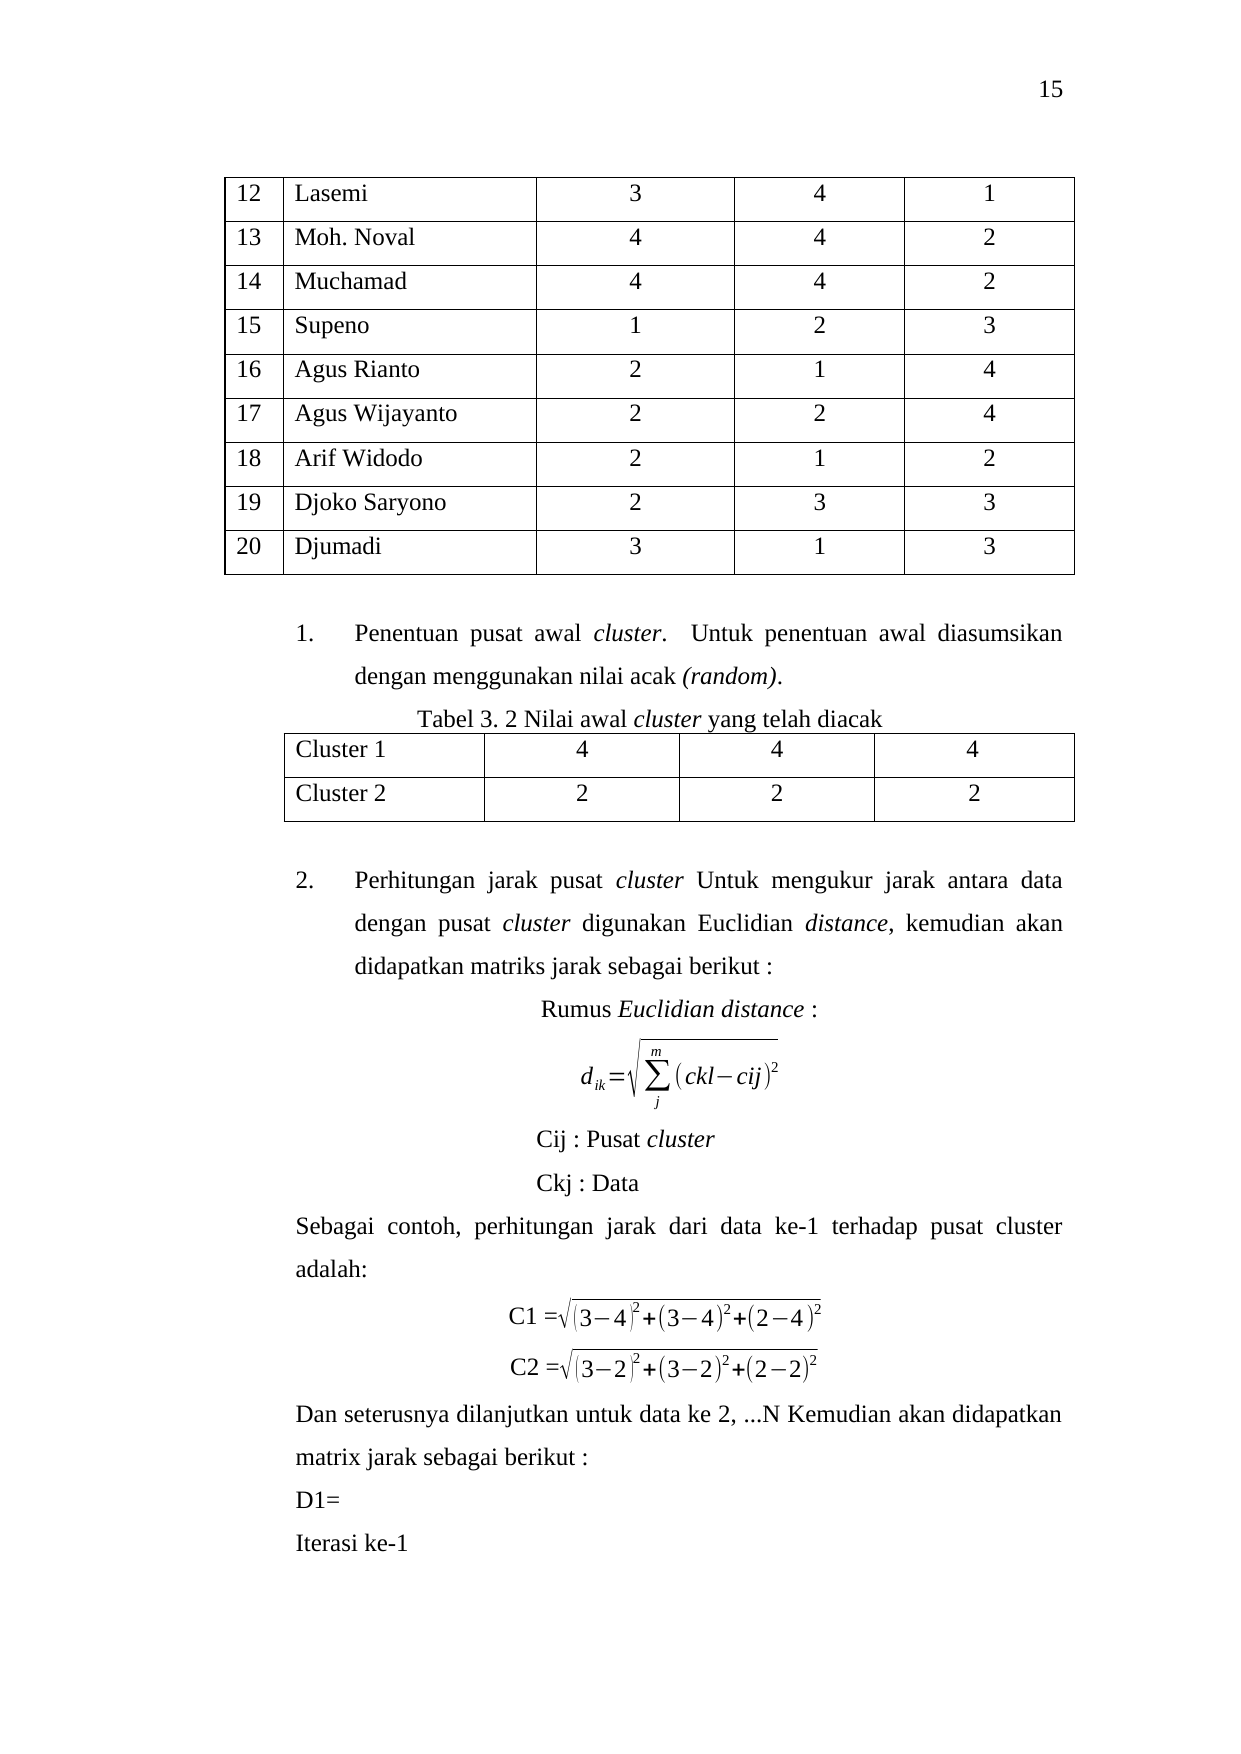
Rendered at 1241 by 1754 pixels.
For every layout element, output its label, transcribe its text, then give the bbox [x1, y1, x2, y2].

table_cell 1 [735, 531, 904, 574]
table_cell 2 [537, 487, 734, 530]
table_cell 2 [905, 266, 1074, 309]
text Dan seterusnya dilanjutkan untuk data ke 2, ...N Kemudian akan didapatkan matrix jarak sebagai berikut : [295, 1399, 1063, 1471]
text Tabel 3. 2 Nilai awal cluster yang telah diacak [236, 704, 1063, 733]
list Perhitungan jarak pusat cluster Untuk mengukur jarak antara data dengan pusat cluster digunakan Euclidian distance, kemudian akan didapatkan matriks jarak sebagai berikut : [295, 865, 1063, 980]
table_cell 16 [226, 355, 283, 397]
table_cell Djoko Saryono [284, 487, 536, 530]
text C1 = [266, 1297, 1063, 1333]
table_header Cluster 1 [285, 734, 484, 777]
table_cell 3 [537, 531, 734, 574]
table_cell 18 [226, 443, 283, 486]
table_cell 4 [735, 222, 904, 265]
text C2 = [264, 1348, 1063, 1384]
table_cell 15 [226, 310, 283, 353]
table_cell 4 [537, 222, 734, 265]
table_cell Agus Wijayanto [284, 399, 536, 442]
table_cell 2 [905, 443, 1074, 486]
table_cell 14 [226, 266, 283, 309]
table_cell 20 [226, 531, 283, 574]
table_cell Cluster 2 [285, 778, 484, 821]
table_cell Muchamad [284, 266, 536, 309]
text Sebagai contoh, perhitungan jarak dari data ke-1 terhadap pusat cluster adalah: [295, 1211, 1063, 1283]
table_cell 3 [905, 487, 1074, 530]
table_cell 13 [226, 222, 283, 265]
table_cell 17 [226, 399, 283, 442]
text Rumus Euclidian distance : [295, 994, 1063, 1023]
table_cell 3 [905, 310, 1074, 353]
table_cell 3 [905, 531, 1074, 574]
table_cell 1 [735, 355, 904, 397]
table_cell 2 [875, 778, 1074, 821]
table_cell 1 [735, 443, 904, 486]
text Cij : Pusat cluster [295, 1124, 1063, 1153]
table_cell 3 [735, 487, 904, 530]
table_cell Lasemi [284, 178, 536, 221]
table_cell Agus Rianto [284, 355, 536, 397]
table_cell Arif Widodo [284, 443, 536, 486]
table_cell 2 [735, 310, 904, 353]
table_cell 2 [680, 778, 874, 821]
table_cell 4 [735, 178, 904, 221]
table_cell 2 [905, 222, 1074, 265]
table_header 4 [680, 734, 874, 777]
table_cell 2 [537, 399, 734, 442]
table_cell 1 [537, 310, 734, 353]
table_cell 19 [226, 487, 283, 530]
table_cell 4 [905, 399, 1074, 442]
table_header 4 [875, 734, 1074, 777]
table_cell 3 [537, 178, 734, 221]
table_cell 4 [905, 355, 1074, 397]
table_cell 1 [905, 178, 1074, 221]
text Iterasi ke-1 [295, 1528, 1063, 1557]
text Ckj : Data [295, 1168, 1063, 1196]
table_cell 2 [537, 355, 734, 397]
table_cell Supeno [284, 310, 536, 353]
list Penentuan pusat awal cluster. Untuk penentuan awal diasumsikan dengan menggunakan nilai acak (random). [295, 618, 1063, 690]
table_cell Djumadi [284, 531, 536, 574]
table_cell 4 [735, 266, 904, 309]
table_cell Moh. Noval [284, 222, 536, 265]
table_cell 2 [735, 399, 904, 442]
table_cell 12 [226, 178, 283, 221]
table_cell 2 [485, 778, 679, 821]
text D1= [295, 1485, 1063, 1514]
table_cell 4 [537, 266, 734, 309]
table_cell 2 [537, 443, 734, 486]
table_header 4 [485, 734, 679, 777]
